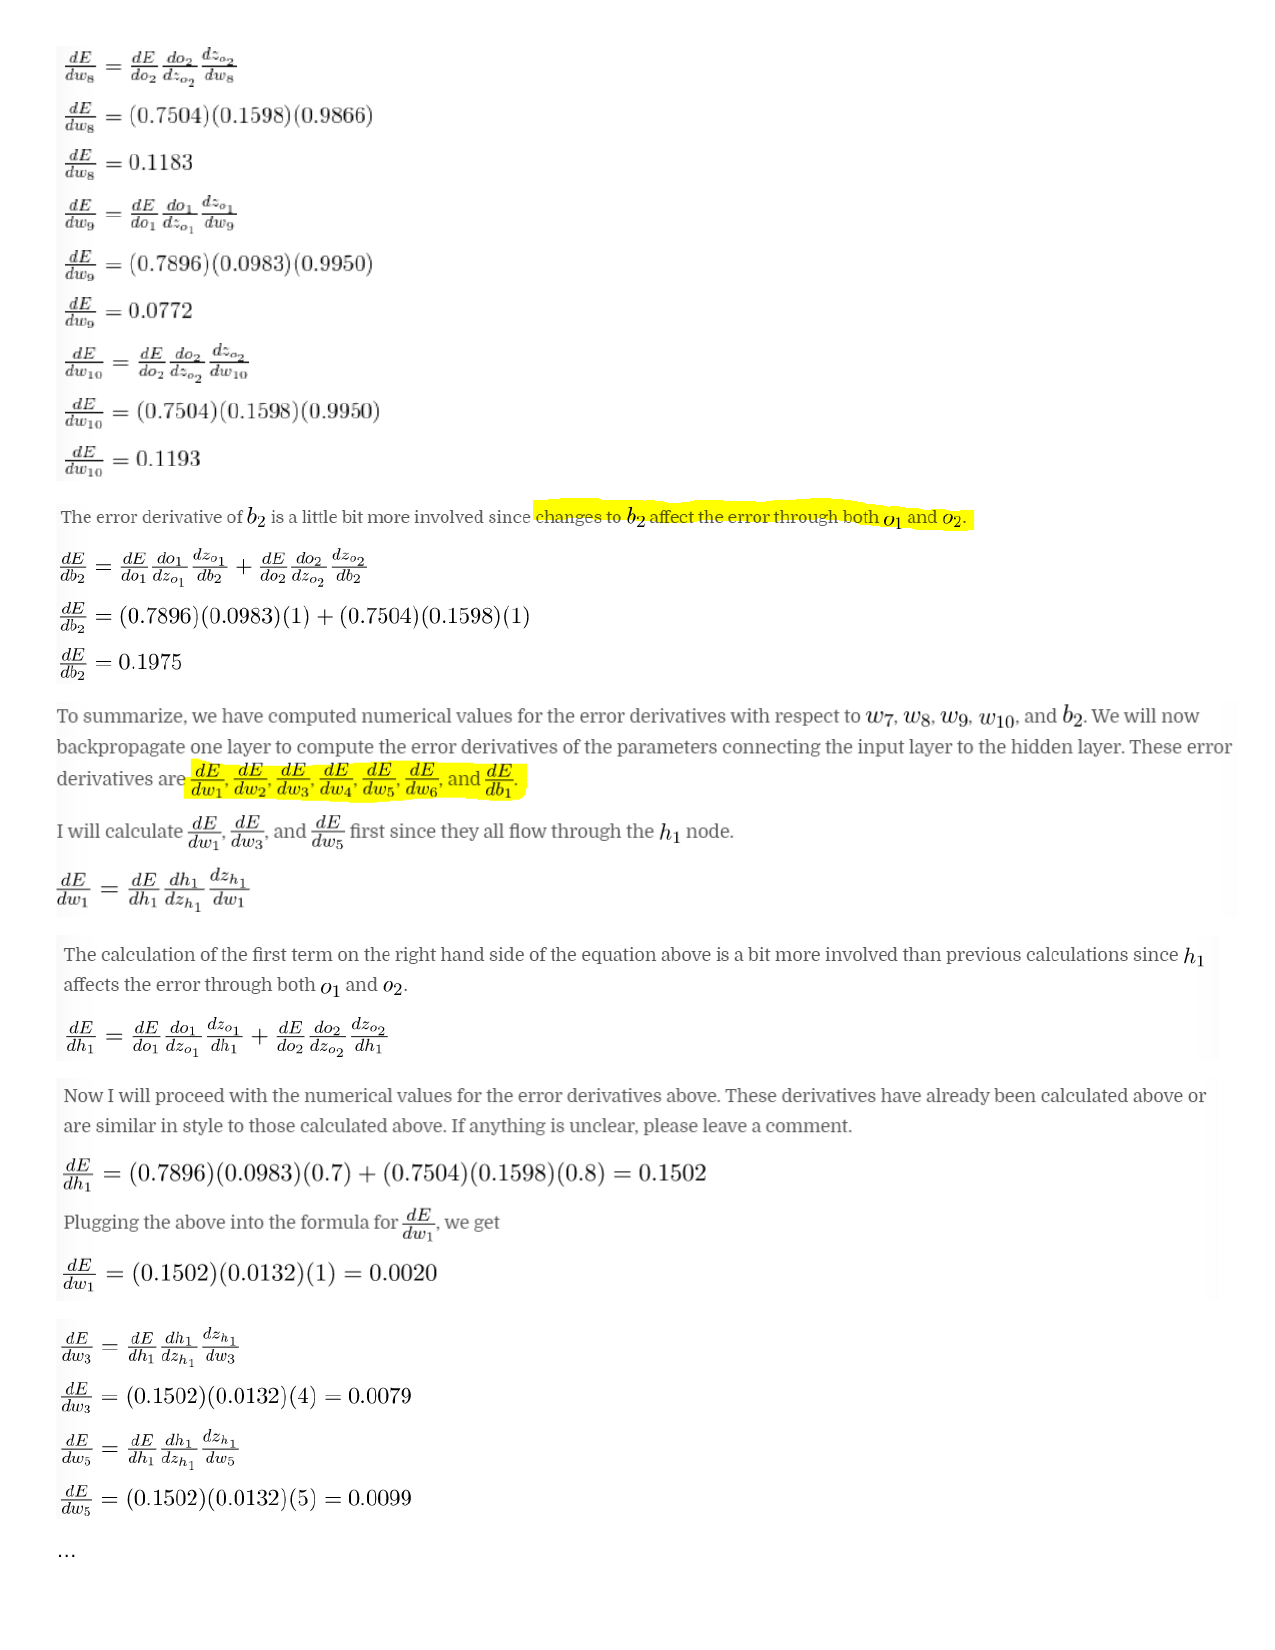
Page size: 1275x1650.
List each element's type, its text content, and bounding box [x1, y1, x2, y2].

picture [56, 46, 388, 481]
picture [56, 702, 1237, 917]
picture [56, 498, 975, 684]
picture [56, 1078, 1219, 1301]
picture [56, 1319, 421, 1519]
picture [56, 935, 1219, 1061]
text … [56, 1537, 1219, 1561]
